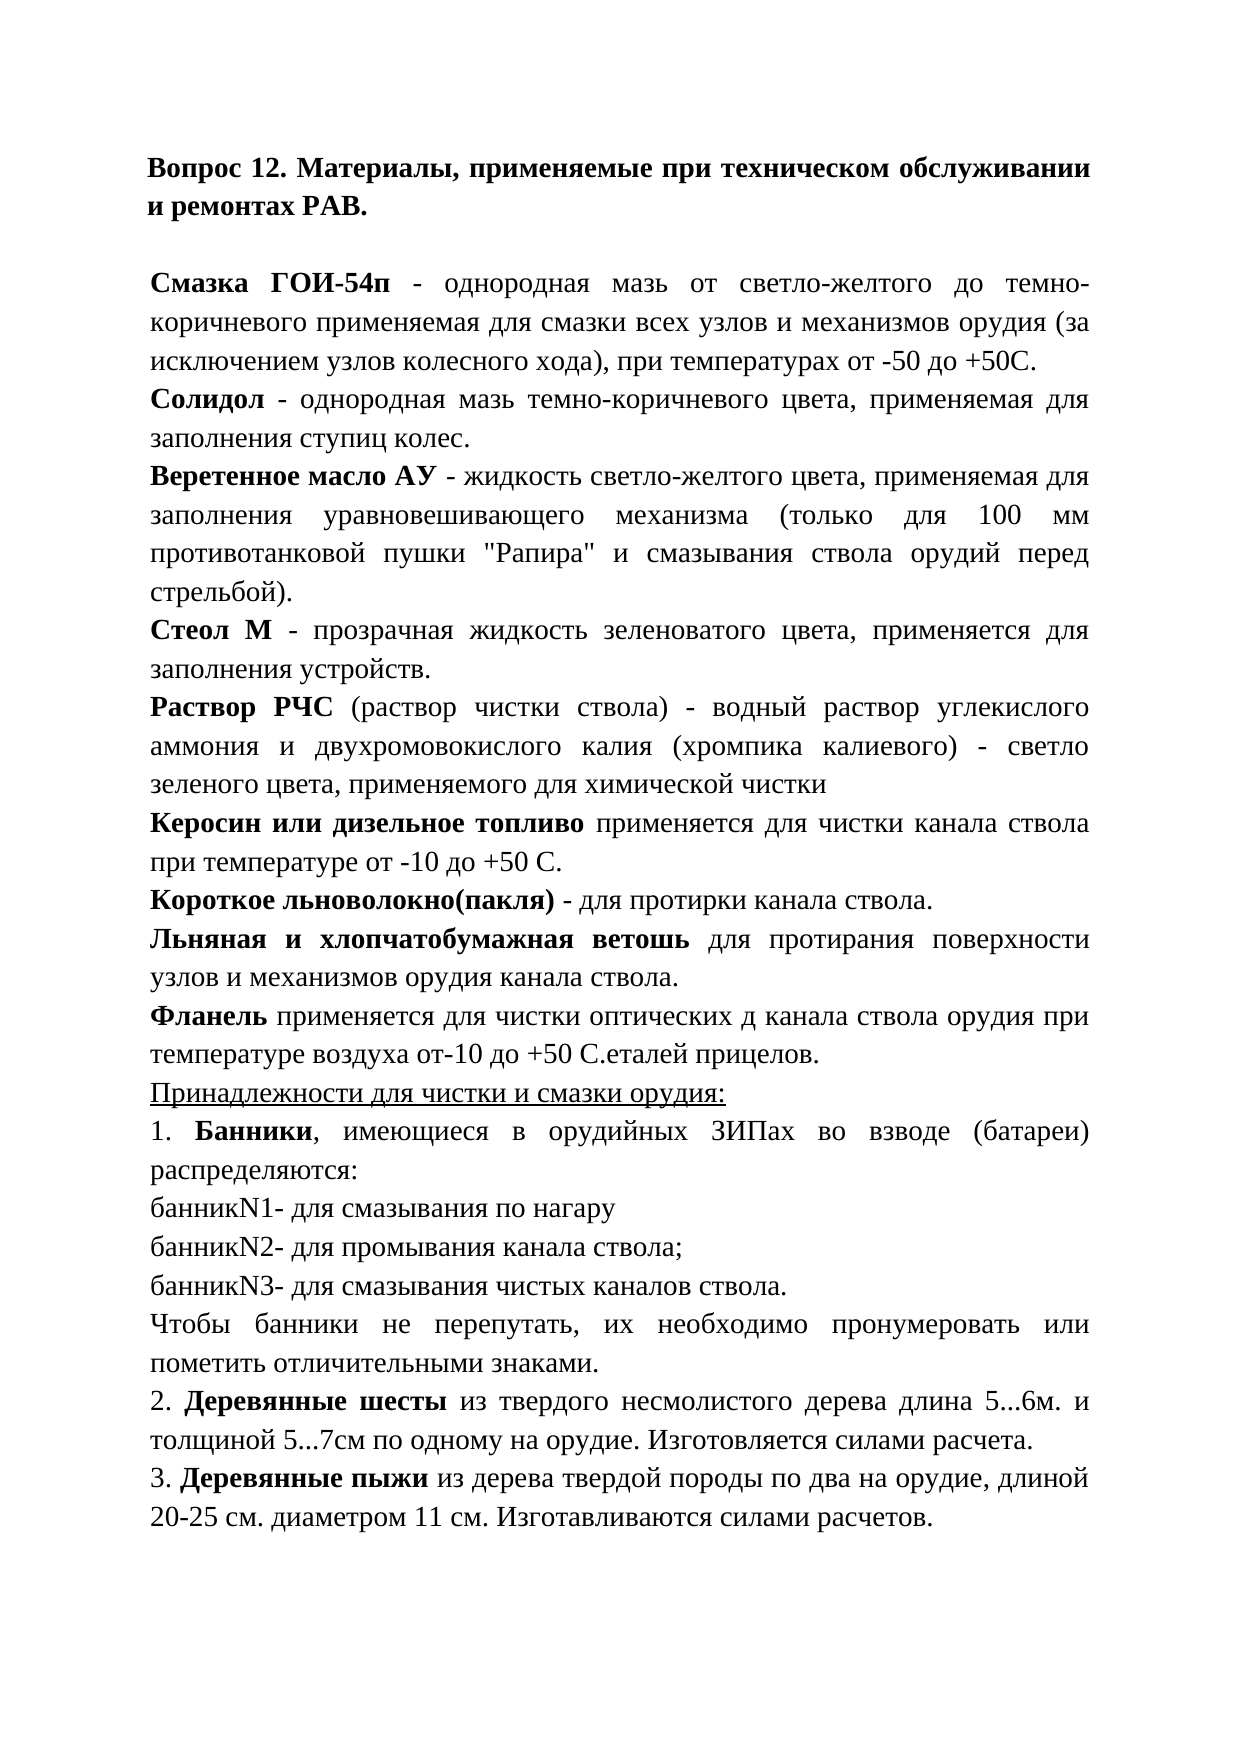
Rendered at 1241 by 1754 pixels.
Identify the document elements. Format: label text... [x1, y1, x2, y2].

text банникN1- для смазывания по нагару [150, 1191, 1090, 1224]
text Солидол - однородная мазь темно-коричневого цвета, применяемая для заполнения ступиц колес. [150, 381, 1090, 453]
text Cмазка ГОИ-54п - однородная мазь от светло-желтого до темно-коричневого применяемая для смазки всех узлов и механизмов орудия (за исключением узлов колесного хода), при температурах от -50 до +50С. [150, 266, 1090, 376]
text 1. Банники, имеющиеся в орудийных ЗИПах во взводе (батареи) распределяются: [150, 1113, 1090, 1186]
text 3. Деревянные пыжи из дерева твердой породы по два на орудие, длиной 20-25 см. диаметром 11 см. Изготавливаются силами расчетов. [150, 1460, 1090, 1532]
text Фланель применяется для чистки оптических д канала ствола орудия при температуре воздуха от-10 до +50 С.еталей прицелов. [150, 998, 1090, 1070]
text Короткое льноволокно(пакля) - для протирки канала ствола. [150, 882, 1090, 916]
text Керосин или дизельное топливо применяется для чистки канала ствола при температуре от -10 до +50 С. [150, 805, 1090, 877]
text Стеол М - прозрачная жидкость зеленоватого цвета, применяется для заполнения устройств. [150, 612, 1090, 684]
text Принадлежности для чистки и смазки орудия: [150, 1075, 1090, 1108]
text 2. Деревянные шесты из твердого несмолистого дерева длина 5...6м. и толщиной 5...7см по одному на орудие. Изготовляется силами расчета. [150, 1383, 1090, 1455]
text банникN2- для промывания канала ствола; [150, 1229, 1090, 1263]
text Льняная и хлопчатобумажная ветошь для протирания поверхности узлов и механизмов орудия канала ствола. [150, 921, 1090, 993]
text банникN3- для смазывания чистых каналов ствола. [150, 1268, 1090, 1301]
text Веретенное масло АУ - жидкость светло-желтого цвета, применяемая для заполнения уравновешивающего механизма (только для 100 мм противотанковой пушки "Рапира" и смазывания ствола орудий перед стрельбой). [150, 458, 1090, 607]
text Чтобы банники не перепутать, их необходимо пронумеровать или пометить отличительными знаками. [150, 1306, 1090, 1378]
subtitle Вопрос 12. Материалы, применяемые при техническом обслуживании и ремонтах РАВ. [147, 150, 1092, 222]
text Раствор РЧС (раствор чистки ствола) - водный раствор углекислого аммония и двухромовокислого калия (хромпика калиевого) - светло зеленого цвета, применяемого для химической чистки [150, 689, 1090, 800]
